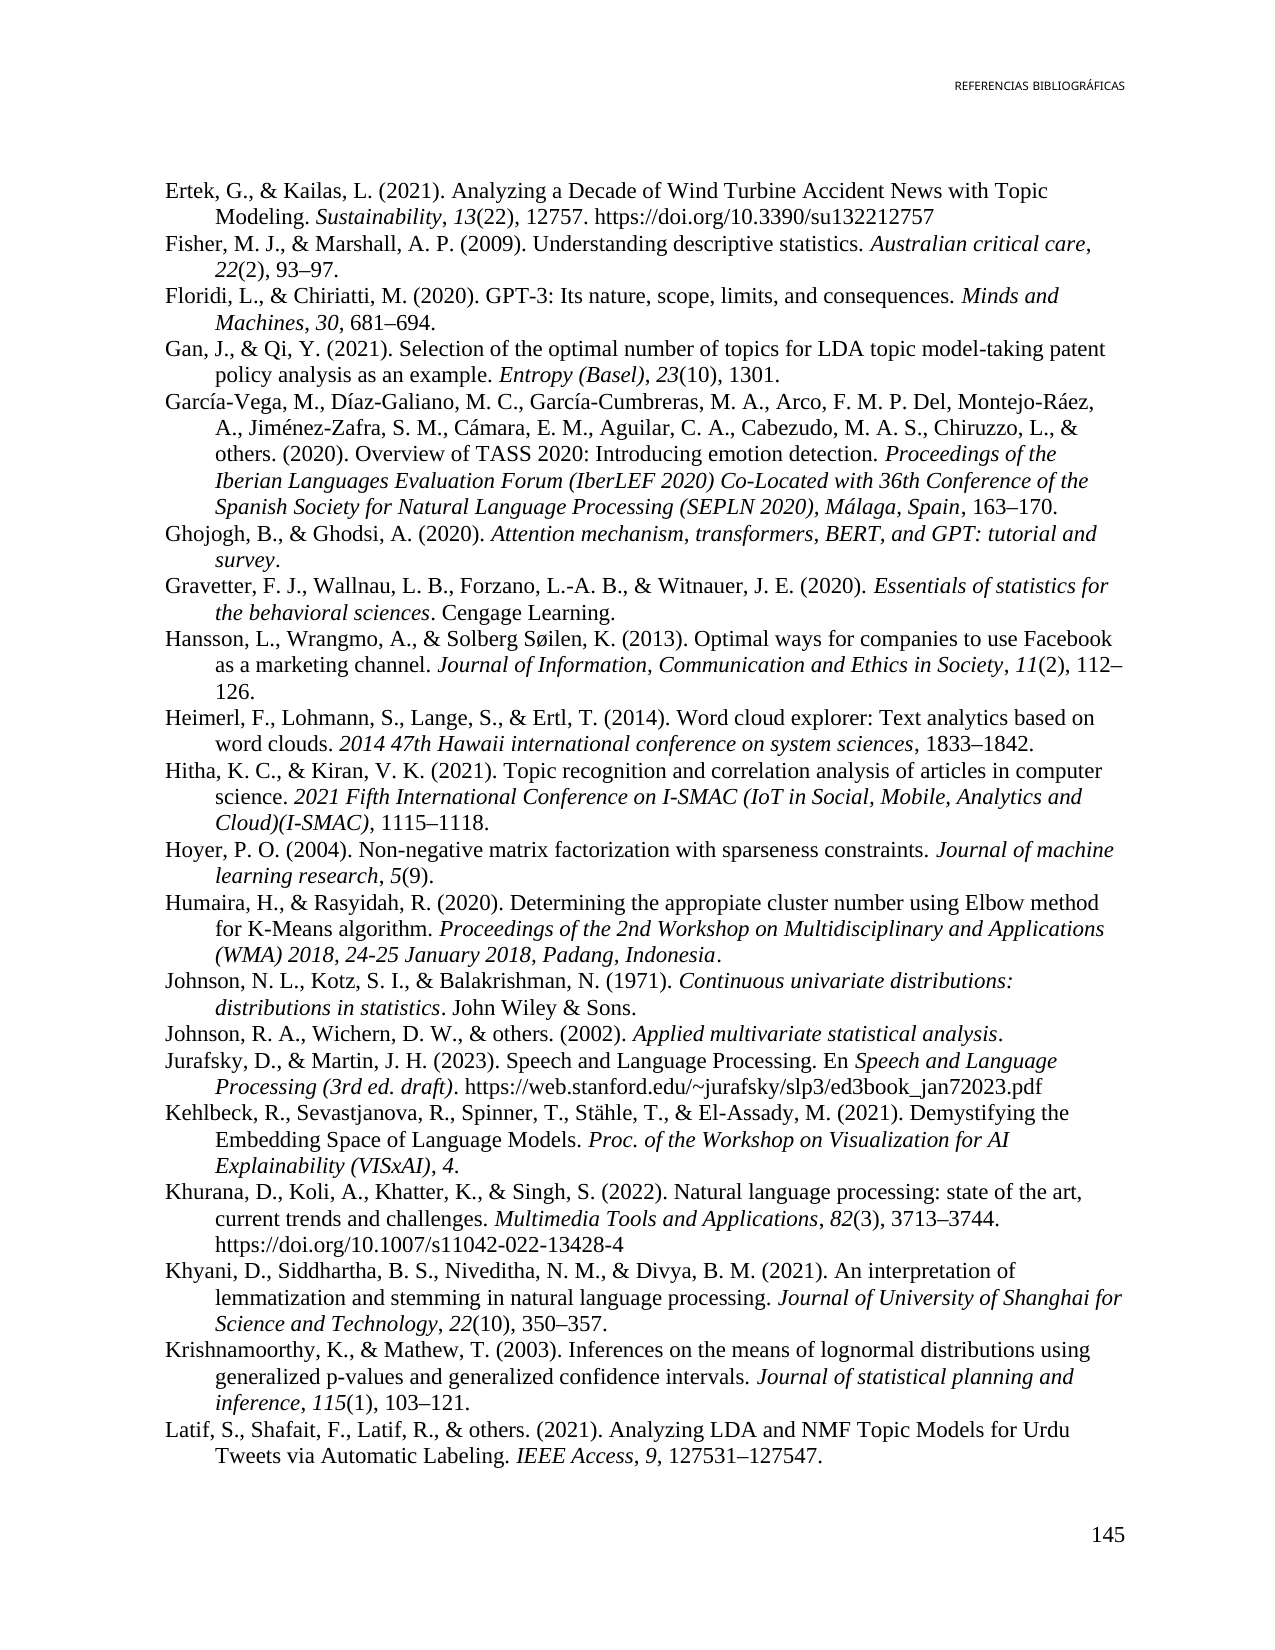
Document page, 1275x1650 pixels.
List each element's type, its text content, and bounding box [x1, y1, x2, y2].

text Gan, J., & Qi, Y. (2021). Selection of the optimal number of topics for LDA topic model-taking patent policy analysis as an example. Entropy (Basel), 23(10), 1301. [165, 335, 1125, 388]
text Gravetter, F. J., Wallnau, L. B., Forzano, L.-A. B., & Witnauer, J. E. (2020). Essentials of statistics for the behavioral sciences. Cengage Learning. [165, 572, 1125, 625]
text Hoyer, P. O. (2004). Non-negative matrix factorization with sparseness constraints. Journal of machine learning research, 5(9). [165, 836, 1125, 888]
text Heimerl, F., Lohmann, S., Lange, S., & Ertl, T. (2014). Word cloud explorer: Text analytics based on word clouds. 2014 47th Hawaii international conference on system sciences, 1833–1842. [165, 704, 1125, 757]
text Johnson, N. L., Kotz, S. I., & Balakrishman, N. (1971). Continuous univariate distributions: distributions in statistics. John Wiley & Sons. [165, 968, 1125, 1020]
text Fisher, M. J., & Marshall, A. P. (2009). Understanding descriptive statistics. Australian critical care, 22(2), 93–97. [165, 230, 1125, 282]
text Humaira, H., & Rasyidah, R. (2020). Determining the appropiate cluster number using Elbow method for K-Means algorithm. Proceedings of the 2nd Workshop on Multidisciplinary and Applications (WMA) 2018, 24-25 January 2018, Padang, Indonesia. [165, 888, 1125, 968]
text Kehlbeck, R., Sevastjanova, R., Spinner, T., Stähle, T., & El-Assady, M. (2021). Demystifying the Embedding Space of Language Models. Proc. of the Workshop on Visualization for AI Explainability (VISxAI), 4. [165, 1099, 1125, 1178]
text García-Vega, M., Díaz-Galiano, M. C., García-Cumbreras, M. A., Arco, F. M. P. Del, Montejo-Ráez, A., Jiménez-Zafra, S. M., Cámara, E. M., Aguilar, C. A., Cabezudo, M. A. S., Chiruzzo, L., & others. (2020). Overview of TASS 2020: Introducing emotion detection. Proceedings of the Iberian Languages Evaluation Forum (IberLEF 2020) Co-Located with 36th Conference of the Spanish Society for Natural Language Processing (SEPLN 2020), Málaga, Spain, 163–170. [165, 388, 1125, 519]
text Hansson, L., Wrangmo, A., & Solberg Søilen, K. (2013). Optimal ways for companies to use Facebook as a marketing channel. Journal of Information, Communication and Ethics in Society, 11(2), 112–126. [165, 625, 1125, 704]
text Ghojogh, B., & Ghodsi, A. (2020). Attention mechanism, transformers, BERT, and GPT: tutorial and survey. [165, 519, 1125, 572]
text Khurana, D., Koli, A., Khatter, K., & Singh, S. (2022). Natural language processing: state of the art, current trends and challenges. Multimedia Tools and Applications, 82(3), 3713–3744. https://doi.org/10.1007/s11042-022-13428-4 [165, 1178, 1125, 1257]
text Floridi, L., & Chiriatti, M. (2020). GPT-3: Its nature, scope, limits, and consequences. Minds and Machines, 30, 681–694. [165, 282, 1125, 335]
text Hitha, K. C., & Kiran, V. K. (2021). Topic recognition and correlation analysis of articles in computer science. 2021 Fifth International Conference on I-SMAC (IoT in Social, Mobile, Analytics and Cloud)(I-SMAC), 1115–1118. [165, 757, 1125, 836]
text Latif, S., Shafait, F., Latif, R., & others. (2021). Analyzing LDA and NMF Topic Models for Urdu Tweets via Automatic Labeling. IEEE Access, 9, 127531–127547. [165, 1416, 1125, 1468]
text Krishnamoorthy, K., & Mathew, T. (2003). Inferences on the means of lognormal distributions using generalized p-values and generalized confidence intervals. Journal of statistical planning and inference, 115(1), 103–121. [165, 1337, 1125, 1416]
text Khyani, D., Siddhartha, B. S., Niveditha, N. M., & Divya, B. M. (2021). An interpretation of lemmatization and stemming in natural language processing. Journal of University of Shanghai for Science and Technology, 22(10), 350–357. [165, 1257, 1125, 1337]
text Ertek, G., & Kailas, L. (2021). Analyzing a Decade of Wind Turbine Accident News with Topic Modeling. Sustainability, 13(22), 12757. https://doi.org/10.3390/su132212757 [165, 177, 1125, 230]
text Johnson, R. A., Wichern, D. W., & others. (2002). Applied multivariate statistical analysis. [165, 1020, 1125, 1047]
text Jurafsky, D., & Martin, J. H. (2023). Speech and Language Processing. En Speech and Language Processing (3rd ed. draft). https://web.stanford.edu/~jurafsky/slp3/ed3book_jan72023.pdf [165, 1047, 1125, 1099]
